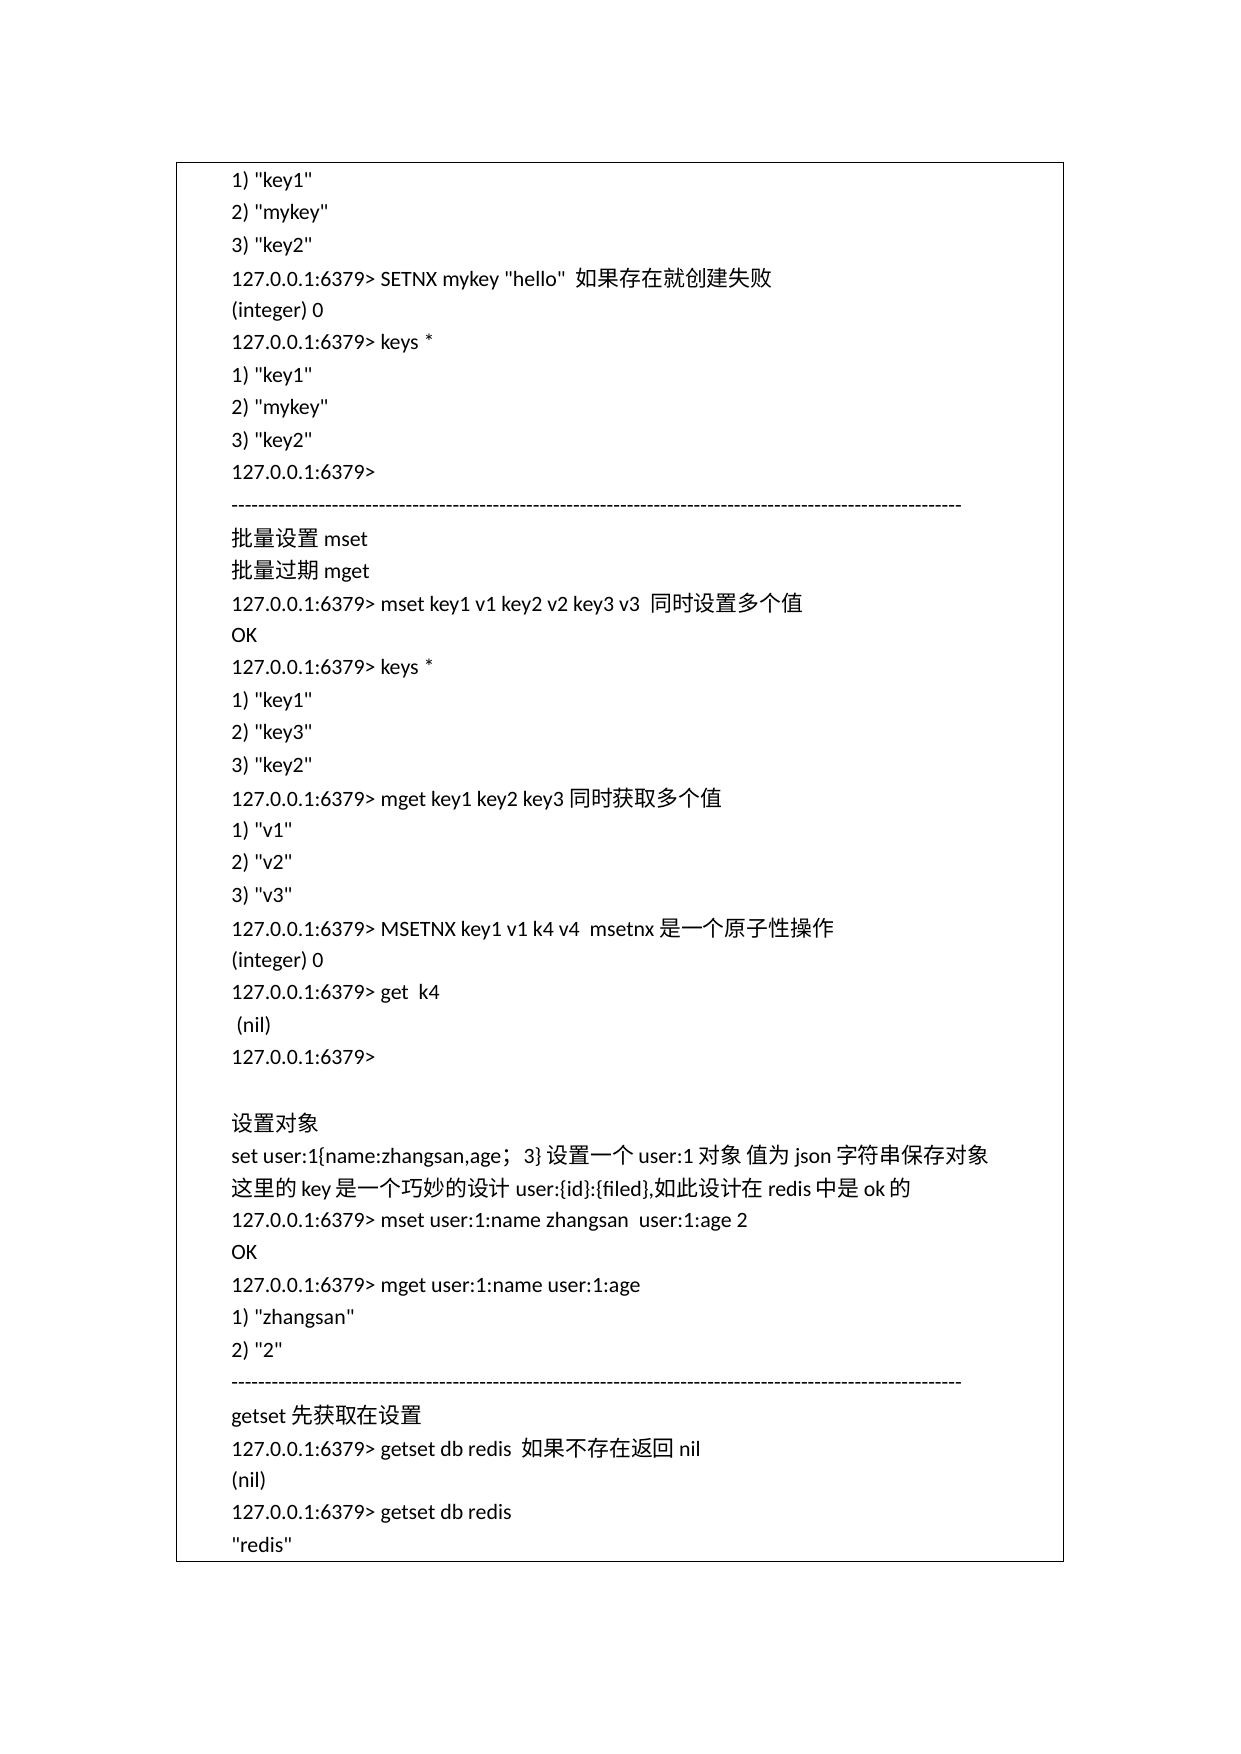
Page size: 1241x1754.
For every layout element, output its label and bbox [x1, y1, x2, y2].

table_header [177, 163, 1063, 1561]
